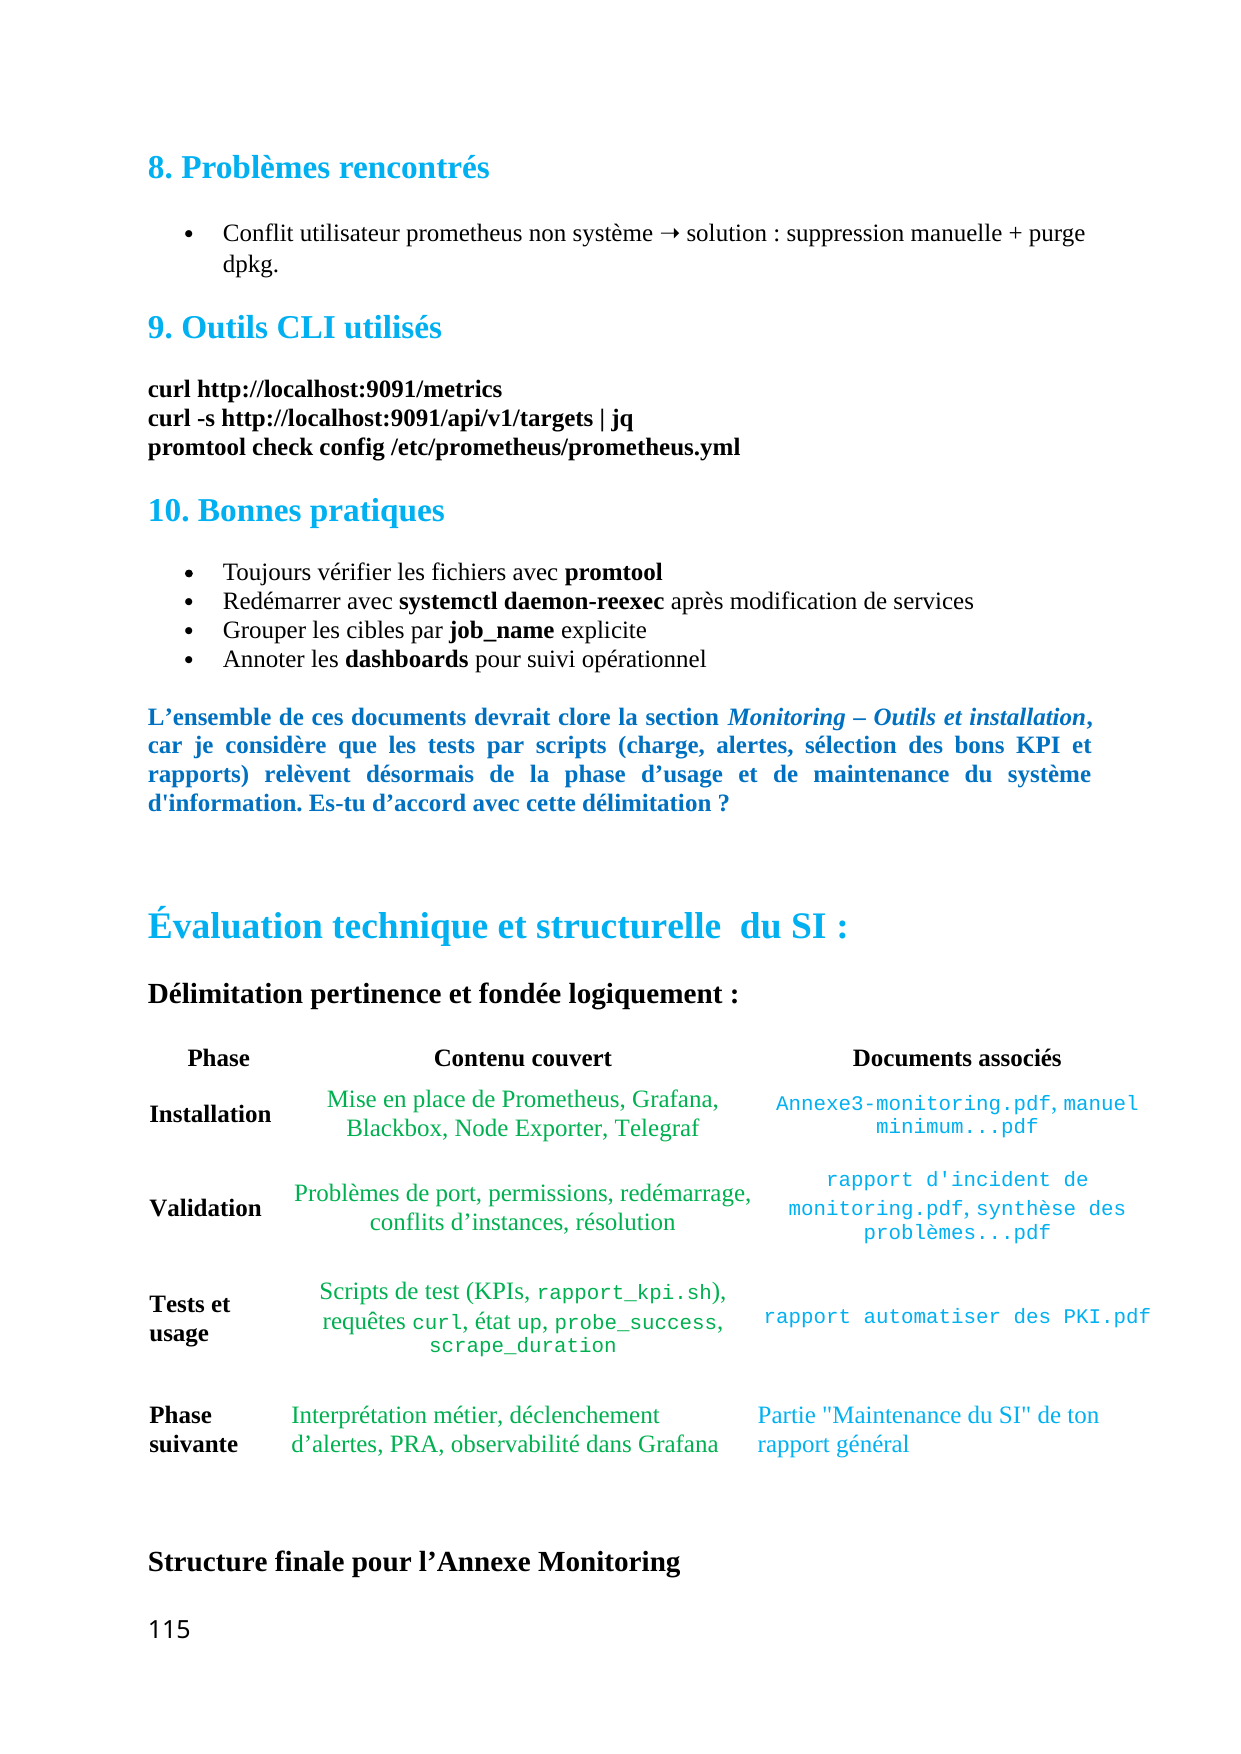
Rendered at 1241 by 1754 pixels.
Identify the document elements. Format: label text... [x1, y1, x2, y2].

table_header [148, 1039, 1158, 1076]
list Annoter les dashboards pour suivi opérationnel [185, 644, 1093, 672]
text curl -s http://localhost:9091/api/v1/targets | jq [148, 403, 1093, 432]
text 10. Bonnes pratiques [148, 490, 1093, 528]
text curl http://localhost:9091/metrics [148, 374, 1093, 403]
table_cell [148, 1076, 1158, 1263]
text Évaluation technique et structurelle du SI : [148, 904, 1093, 947]
list Conflit utilisateur prometheus non système ➝ solution : suppression manuelle + purge dpkg. [185, 215, 1093, 278]
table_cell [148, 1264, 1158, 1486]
text 8. Problèmes rencontrés [148, 148, 1093, 186]
text Structure finale pour l’Annexe Monitoring [148, 1544, 1093, 1578]
list Redémarrer avec systemctl daemon-reexec après modification de services [185, 586, 1093, 615]
list Toujours vérifier les fichiers avec promtool [185, 557, 1093, 586]
text 9. Outils CLI utilisés [148, 307, 1093, 345]
list Grouper les cibles par job_name explicite [185, 615, 1093, 644]
text L’ensemble de ces documents devrait clore la section Monitoring – Outils et installation, car je considère que les tests par scripts (charge, alertes, sélection des bons KPI et rapports) relèvent désormais de la phase d’usage et de maintenance du système d'information. Es-tu d’accord avec cette délimitation ? [148, 702, 1093, 817]
text Délimitation pertinence et fondée logiquement : [148, 976, 1093, 1009]
text promtool check config /etc/prometheus/prometheus.yml [148, 432, 1093, 461]
